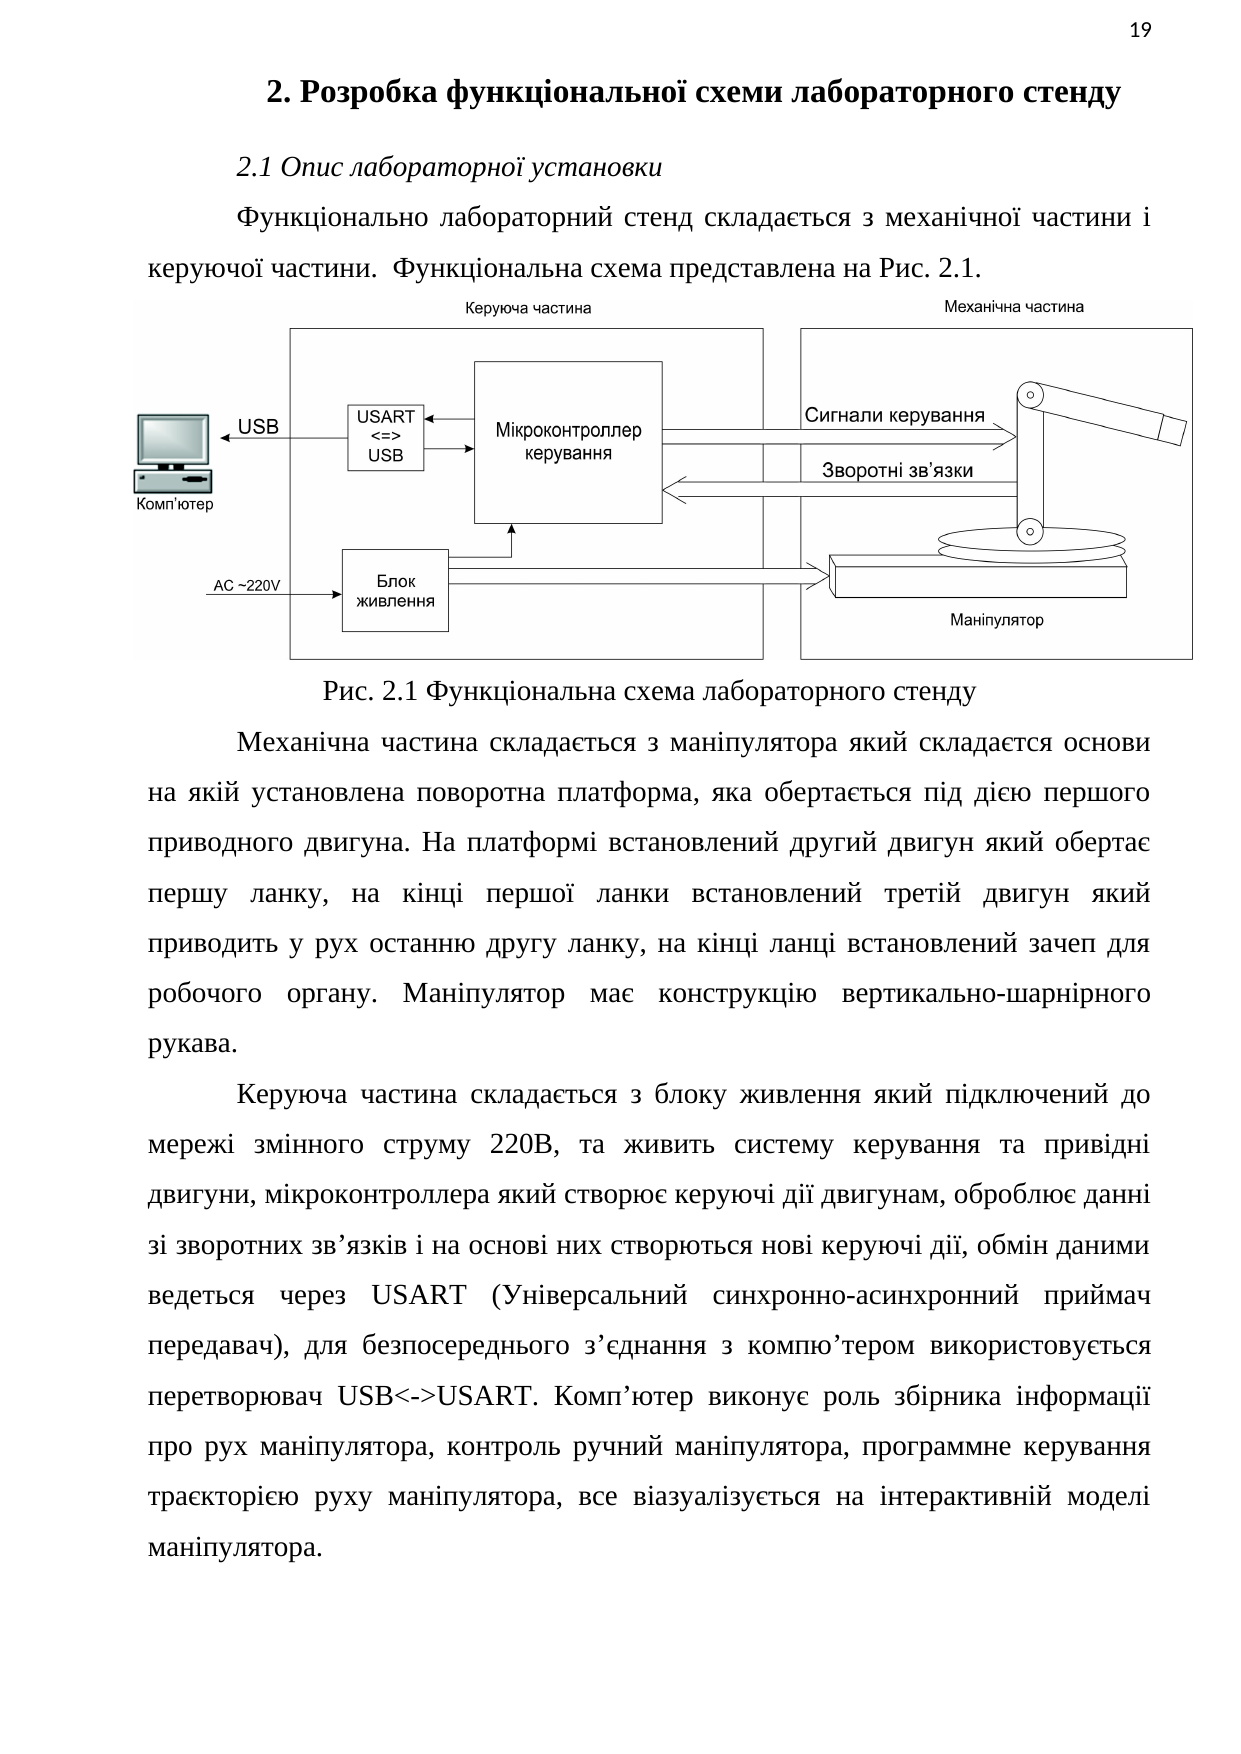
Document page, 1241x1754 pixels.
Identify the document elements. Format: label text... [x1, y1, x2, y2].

text 2. Розробка функціональної схеми лабораторного стенду [148, 71, 1152, 109]
text 2.1 Опис лабораторної установки [148, 149, 1152, 183]
picture [132, 300, 1193, 660]
text Рис. 2.1 Функціональна схема лабораторного стенду [148, 673, 1152, 707]
text Керуюча частина складається з блоку живлення який підключений до мережі змінного струму 220В, та живить систему керування та привідні двигуни, мікроконтроллера який створює керуючі дії двигунам, оброблює данні зі зворотних зв’язків і на основі них створються нові керуючі дії, обмін даними ведеться через USART (Універсальний синхронно-асинхронний приймач передавач), для безпосереднього з’єднання з компю’тером використовується перетворювач USB<->USART. Комп’ютер виконує роль збірника інформації про рух маніпулятора, контроль ручний маніпулятора, программне керування траєкторією руху маніпулятора, все віазуалізується на інтерактивній моделі маніпулятора. [148, 1076, 1152, 1562]
text Механічна частина складається з маніпулятора який складаєтся основи на якій установлена поворотна платформа, яка обертається під дією першого приводного двигуна. На платформі встановлений другий двигун який обертає першу ланку, на кінці першої ланки встановлений третій двигун який приводить у рух останню другу ланку, на кінці ланці встановлений зачеп для робочого органу. Маніпулятор має конструкцію вертикально-шарнірного рукава. [148, 724, 1152, 1059]
text Функціонально лабораторний стенд складається з механічної частини і керуючої частини. Функціональна схема представлена на Рис. 2.1. [148, 199, 1152, 283]
